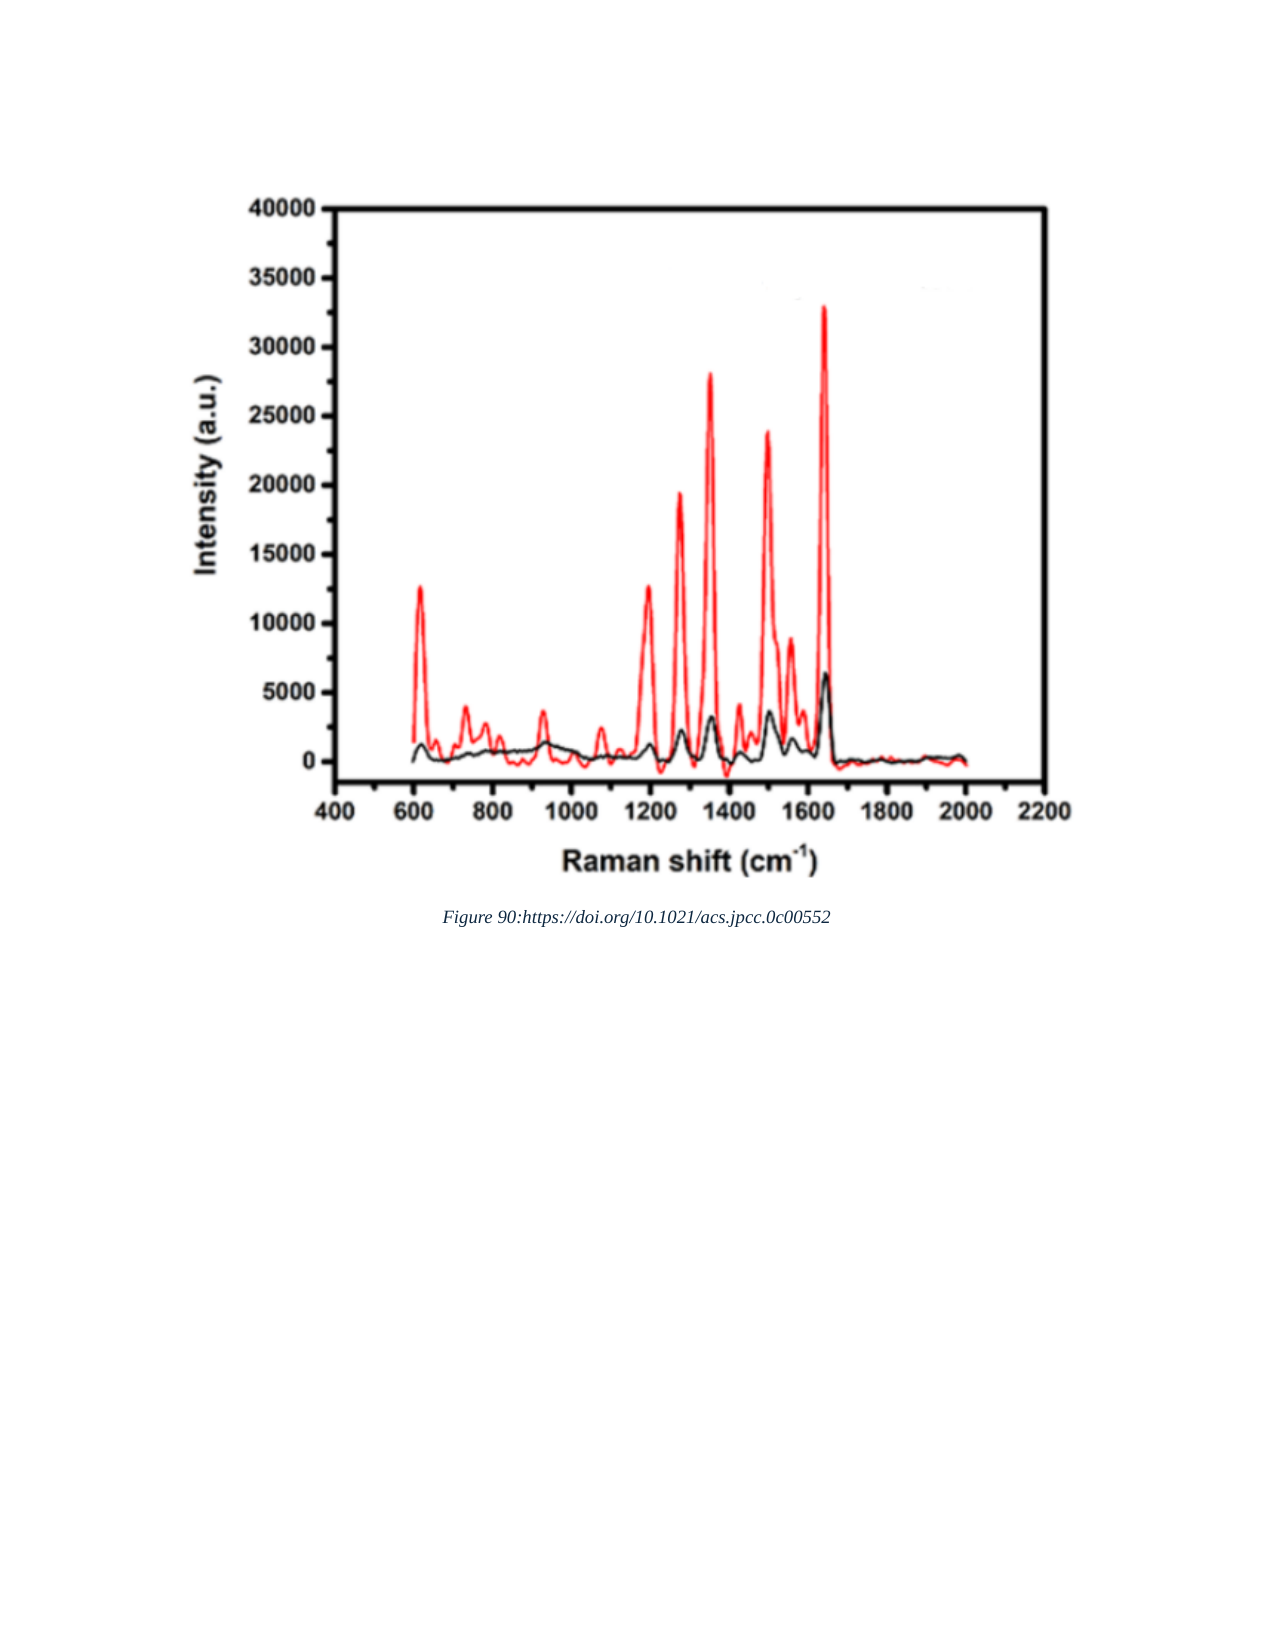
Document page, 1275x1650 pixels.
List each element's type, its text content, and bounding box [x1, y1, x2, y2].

text Figure 90:https://doi.org/10.1021/acs.jpcc.0c00552 [150, 906, 1125, 928]
picture [150, 150, 1125, 885]
